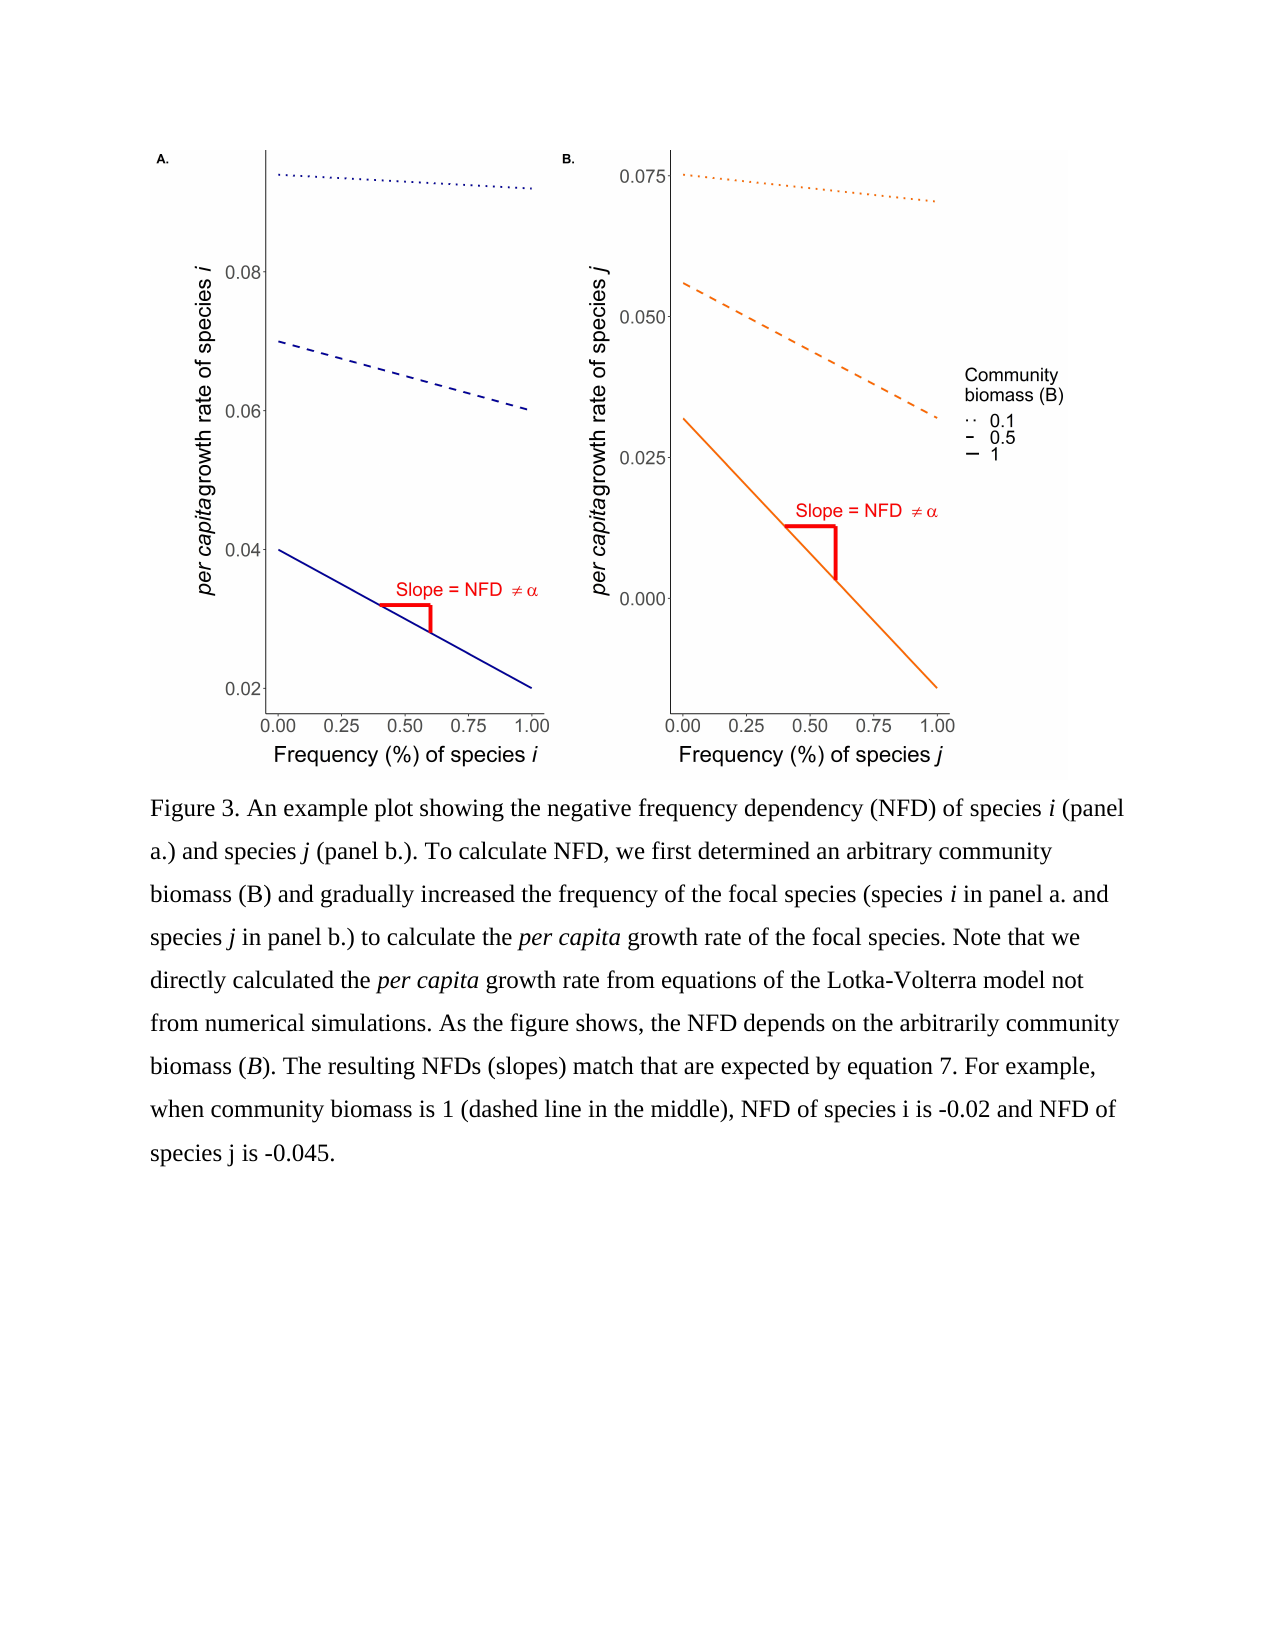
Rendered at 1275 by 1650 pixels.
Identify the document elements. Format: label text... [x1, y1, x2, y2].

text Figure 3. An example plot showing the negative frequency dependency (NFD) of species i (panel a.) and species j (panel b.). To calculate NFD, we first determined an arbitrary community biomass (B) and gradually increased the frequency of the focal species (species i in panel a. and species j in panel b.) to calculate the per capita growth rate of the focal species. Note that we directly calculated the per capita growth rate from equations of the Lotka-Volterra model not from numerical simulations. As the figure shows, the NFD depends on the arbitrarily community biomass (B). The resulting NFDs (slopes) match that are expected by equation 7. For example, when community biomass is 1 (dashed line in the middle), NFD of species i is -0.02 and NFD of species j is -0.045. [150, 793, 1125, 1166]
picture [150, 150, 1068, 780]
